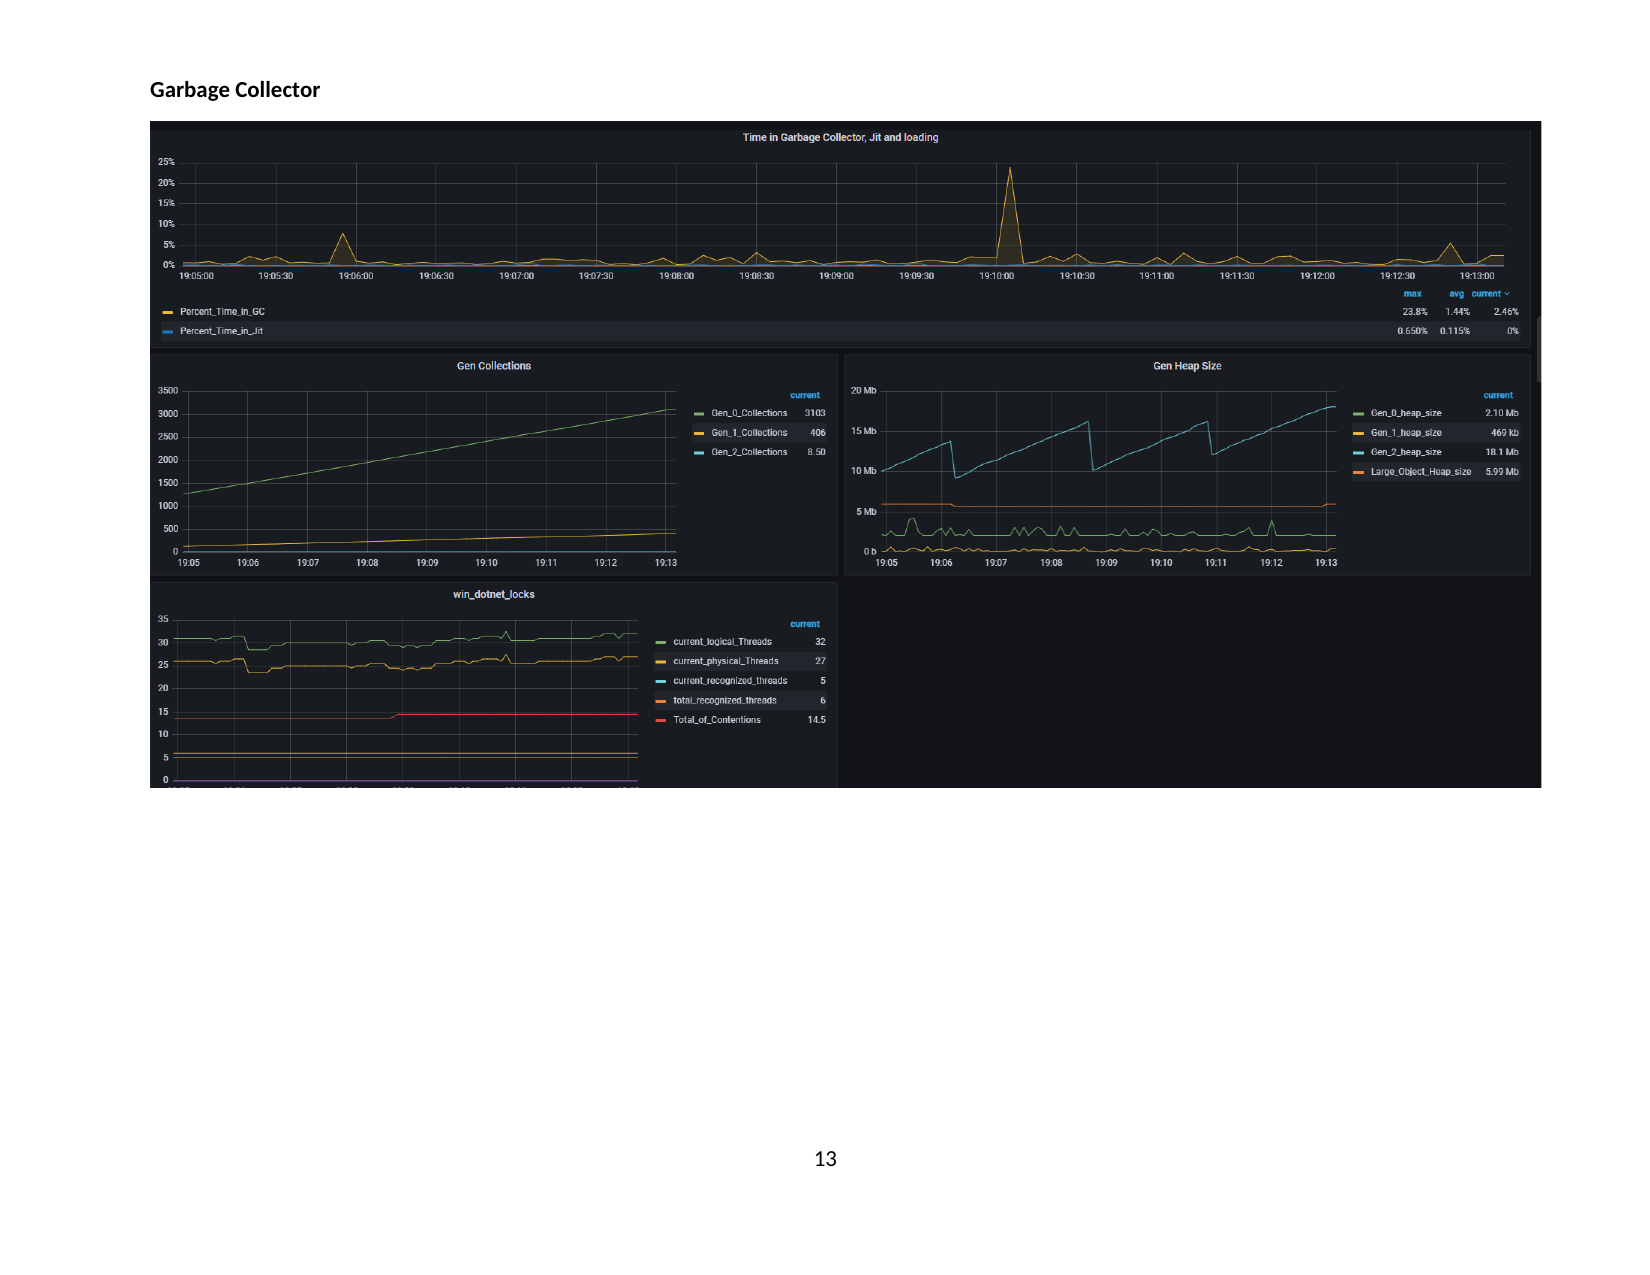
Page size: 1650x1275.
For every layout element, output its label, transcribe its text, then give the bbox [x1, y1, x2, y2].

picture [150, 121, 1542, 788]
text Garbage Collector [150, 75, 1575, 103]
